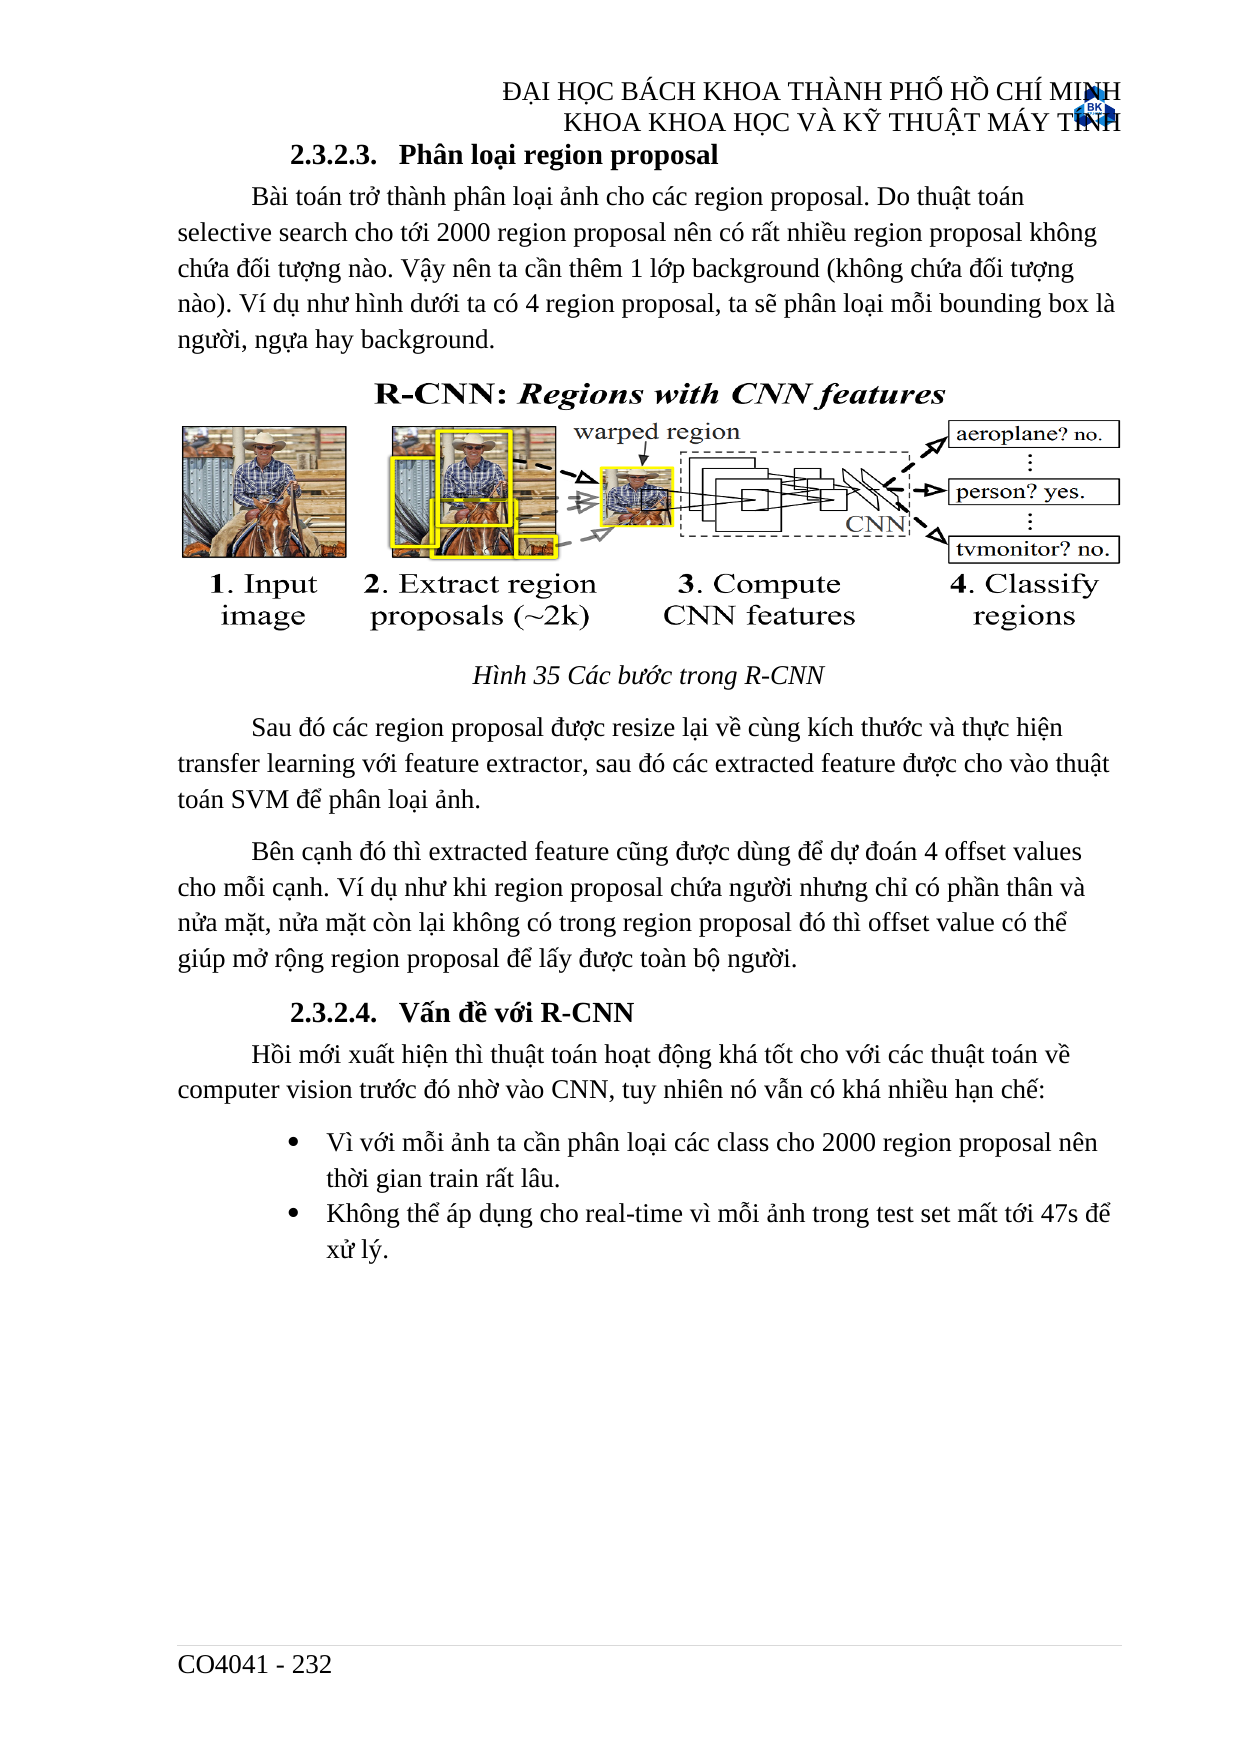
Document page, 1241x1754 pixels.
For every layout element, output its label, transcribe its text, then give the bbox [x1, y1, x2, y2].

subtitle Phân loại region proposal [290, 137, 1122, 171]
list Vì với mỗi ảnh ta cần phân loại các class cho 2000 region proposal nên thời gian train rất lâu. [288, 1126, 1122, 1193]
text Sau đó các region proposal được resize lại về cùng kích thước và thực hiện transfer learning với feature extractor, sau đó các extracted feature được cho vào thuật toán SVM để phân loại ảnh. [177, 711, 1122, 814]
picture [1067, 82, 1123, 133]
picture [177, 375, 1123, 638]
picture [1088, 82, 1097, 94]
list Không thể áp dụng cho real-time vì mỗi ảnh trong test set mất tới 47s để xử lý. [288, 1197, 1122, 1264]
text Bên cạnh đó thì extracted feature cũng được dùng để dự đoán 4 offset values cho mỗi cạnh. Ví dụ như khi region proposal chứa người nhưng chỉ có phần thân và nửa mặt, nửa mặt còn lại không có trong region proposal đó thì offset value có thể giúp mở rộng region proposal để lấy được toàn bộ người. [177, 835, 1122, 973]
text Hình 35 Các bước trong R-CNN [177, 659, 1122, 690]
text Bài toán trở thành phân loại ảnh cho các region proposal. Do thuật toán selective search cho tới 2000 region proposal nên có rất nhiều region proposal không chứa đối tượng nào. Vậy nên ta cần thêm 1 lớp background (không chứa đối tượng nào). Ví dụ như hình dưới ta có 4 region proposal, ta sẽ phân loại mỗi bounding box là người, ngựa hay background. [177, 180, 1122, 354]
text Hồi mới xuất hiện thì thuật toán hoạt động khá tốt cho với các thuật toán về computer vision trước đó nhờ vào CNN, tuy nhiên nó vẫn có khá nhiều hạn chế: [177, 1038, 1122, 1104]
subtitle Vấn đề với R-CNN [290, 995, 1122, 1028]
picture [1107, 82, 1115, 90]
